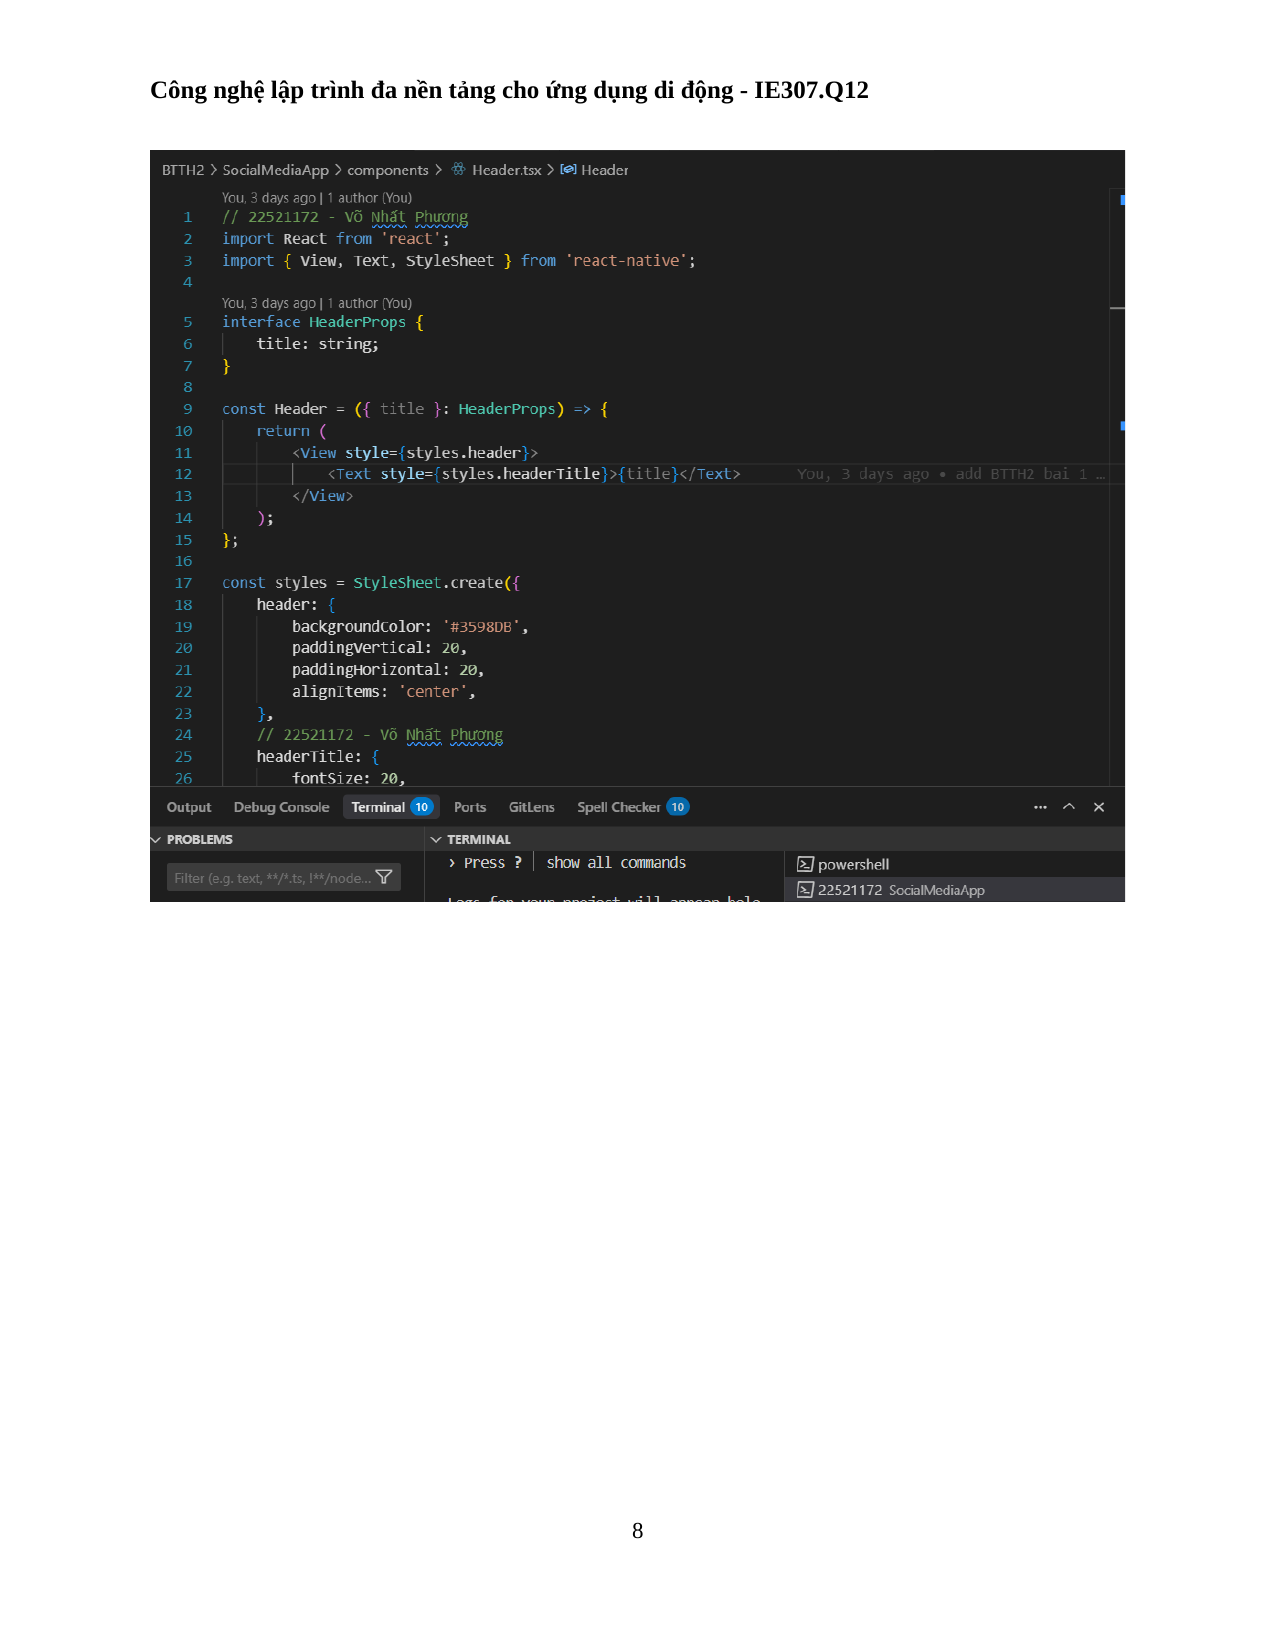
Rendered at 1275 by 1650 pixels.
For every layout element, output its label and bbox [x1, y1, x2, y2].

picture [150, 150, 1125, 902]
